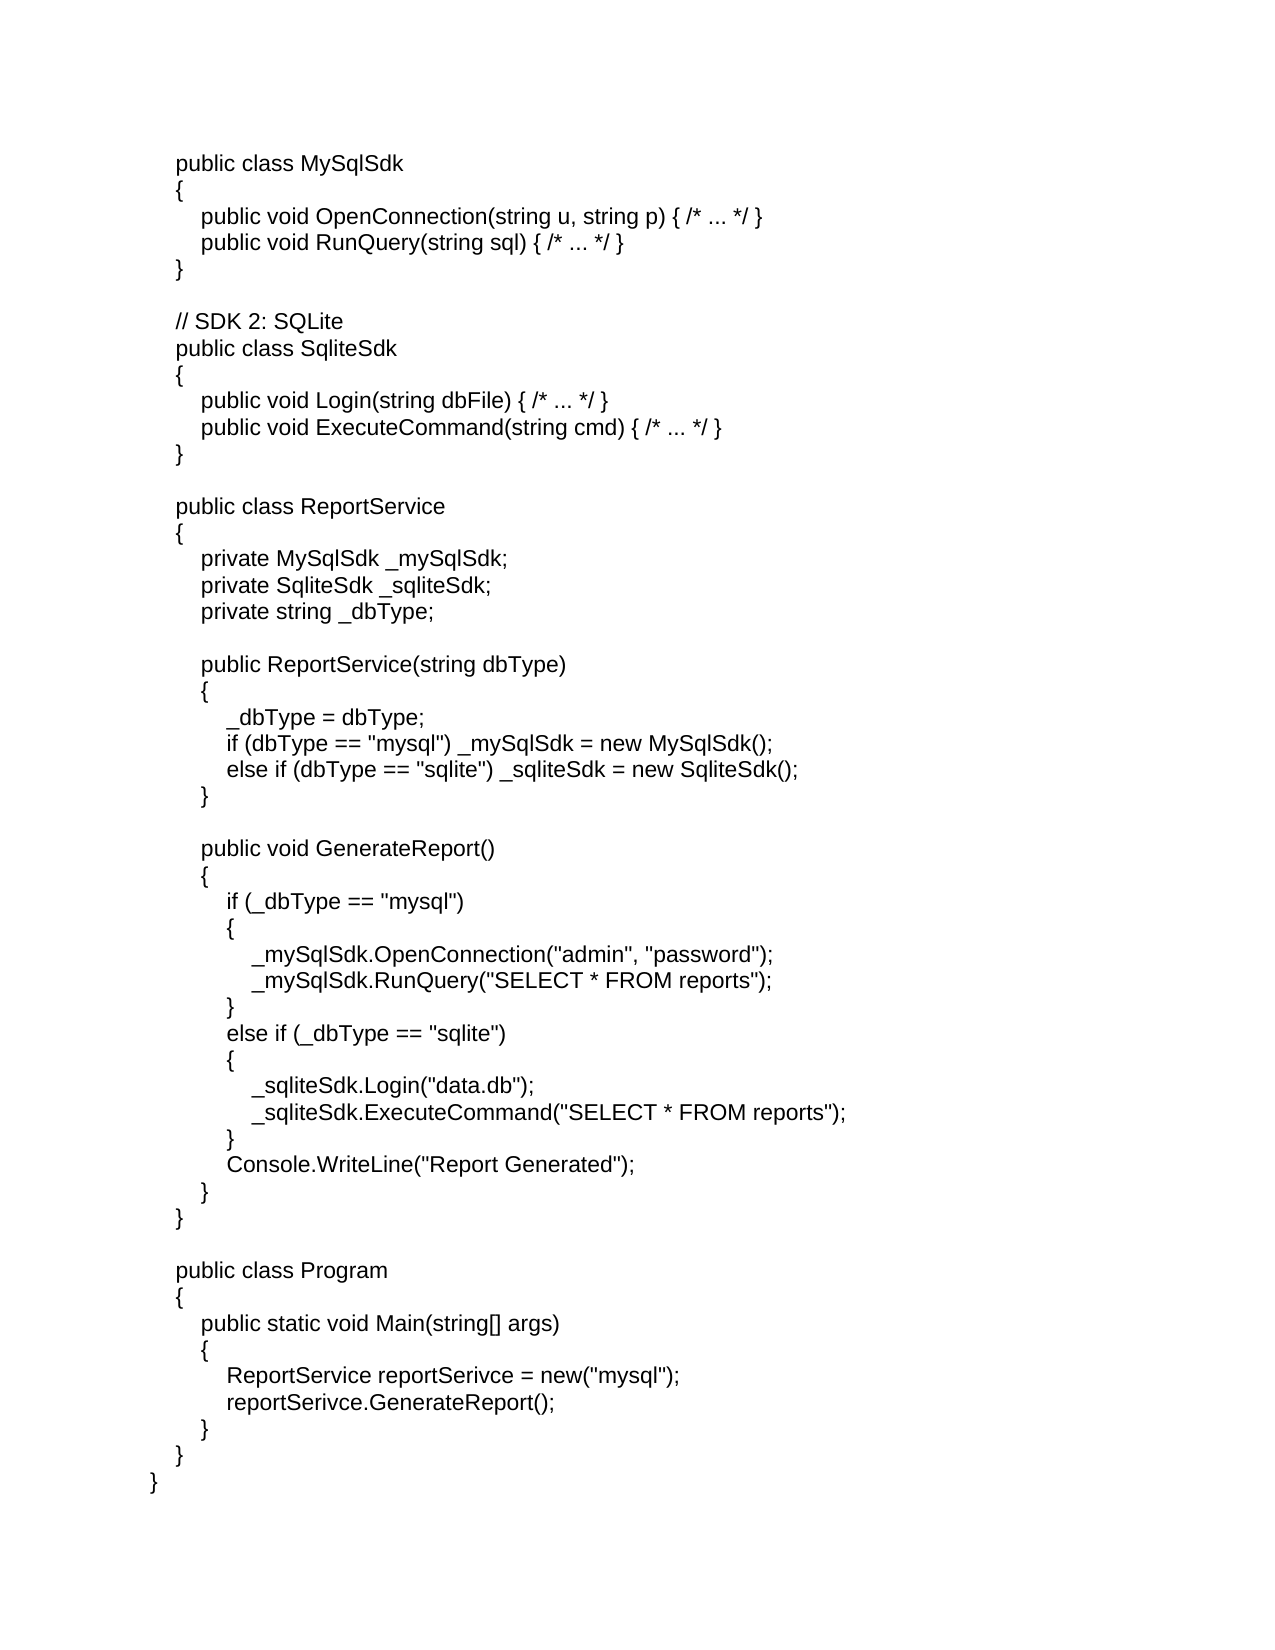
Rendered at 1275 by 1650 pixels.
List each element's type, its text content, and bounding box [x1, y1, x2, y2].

text public void OpenConnection(string u, string p) { /* ... */ } [150, 203, 1125, 229]
text reportSerivce.GenerateReport(); [150, 1389, 1125, 1415]
text private string _dbType; [150, 598, 1125, 624]
text public class ReportService [150, 493, 1125, 519]
text } [150, 1468, 1125, 1494]
text _dbType = dbType; [150, 703, 1125, 730]
text public static void Main(string[] args) [150, 1309, 1125, 1336]
text { [150, 176, 1125, 203]
text if (_dbType == "mysql") [150, 888, 1125, 914]
text _sqliteSdk.Login("data.db"); [150, 1072, 1125, 1099]
text { [150, 677, 1125, 703]
text _mySqlSdk.RunQuery("SELECT * FROM reports"); [150, 967, 1125, 993]
text { [150, 1046, 1125, 1072]
text { [150, 1336, 1125, 1362]
text { [150, 519, 1125, 545]
text _sqliteSdk.ExecuteCommand("SELECT * FROM reports"); [150, 1099, 1125, 1125]
text _mySqlSdk.OpenConnection("admin", "password"); [150, 941, 1125, 967]
text } [150, 1415, 1125, 1441]
text public class SqliteSdk [150, 334, 1125, 361]
text if (dbType == "mysql") _mySqlSdk = new MySqlSdk(); [150, 730, 1125, 756]
text { [150, 361, 1125, 387]
text public class MySqlSdk [150, 150, 1125, 176]
text else if (dbType == "sqlite") _sqliteSdk = new SqliteSdk(); [150, 756, 1125, 782]
text private SqliteSdk _sqliteSdk; [150, 572, 1125, 598]
text { [150, 914, 1125, 941]
text // SDK 2: SQLite [150, 308, 1125, 334]
text } [150, 440, 1125, 466]
text else if (_dbType == "sqlite") [150, 1020, 1125, 1046]
text } [150, 1204, 1125, 1231]
text } [150, 782, 1125, 809]
text Console.WriteLine("Report Generated"); [150, 1151, 1125, 1178]
text public void Login(string dbFile) { /* ... */ } [150, 387, 1125, 413]
text ReportService reportSerivce = new("mysql"); [150, 1362, 1125, 1389]
text public void ExecuteCommand(string cmd) { /* ... */ } [150, 413, 1125, 440]
text } [150, 1441, 1125, 1468]
text public void GenerateReport() [150, 835, 1125, 862]
text { [150, 1283, 1125, 1309]
text public void RunQuery(string sql) { /* ... */ } [150, 229, 1125, 255]
text } [150, 255, 1125, 282]
text public class Program [150, 1257, 1125, 1283]
text } [150, 1125, 1125, 1151]
text } [150, 1178, 1125, 1204]
text } [150, 993, 1125, 1020]
text private MySqlSdk _mySqlSdk; [150, 545, 1125, 572]
text public ReportService(string dbType) [150, 651, 1125, 677]
text { [150, 862, 1125, 888]
